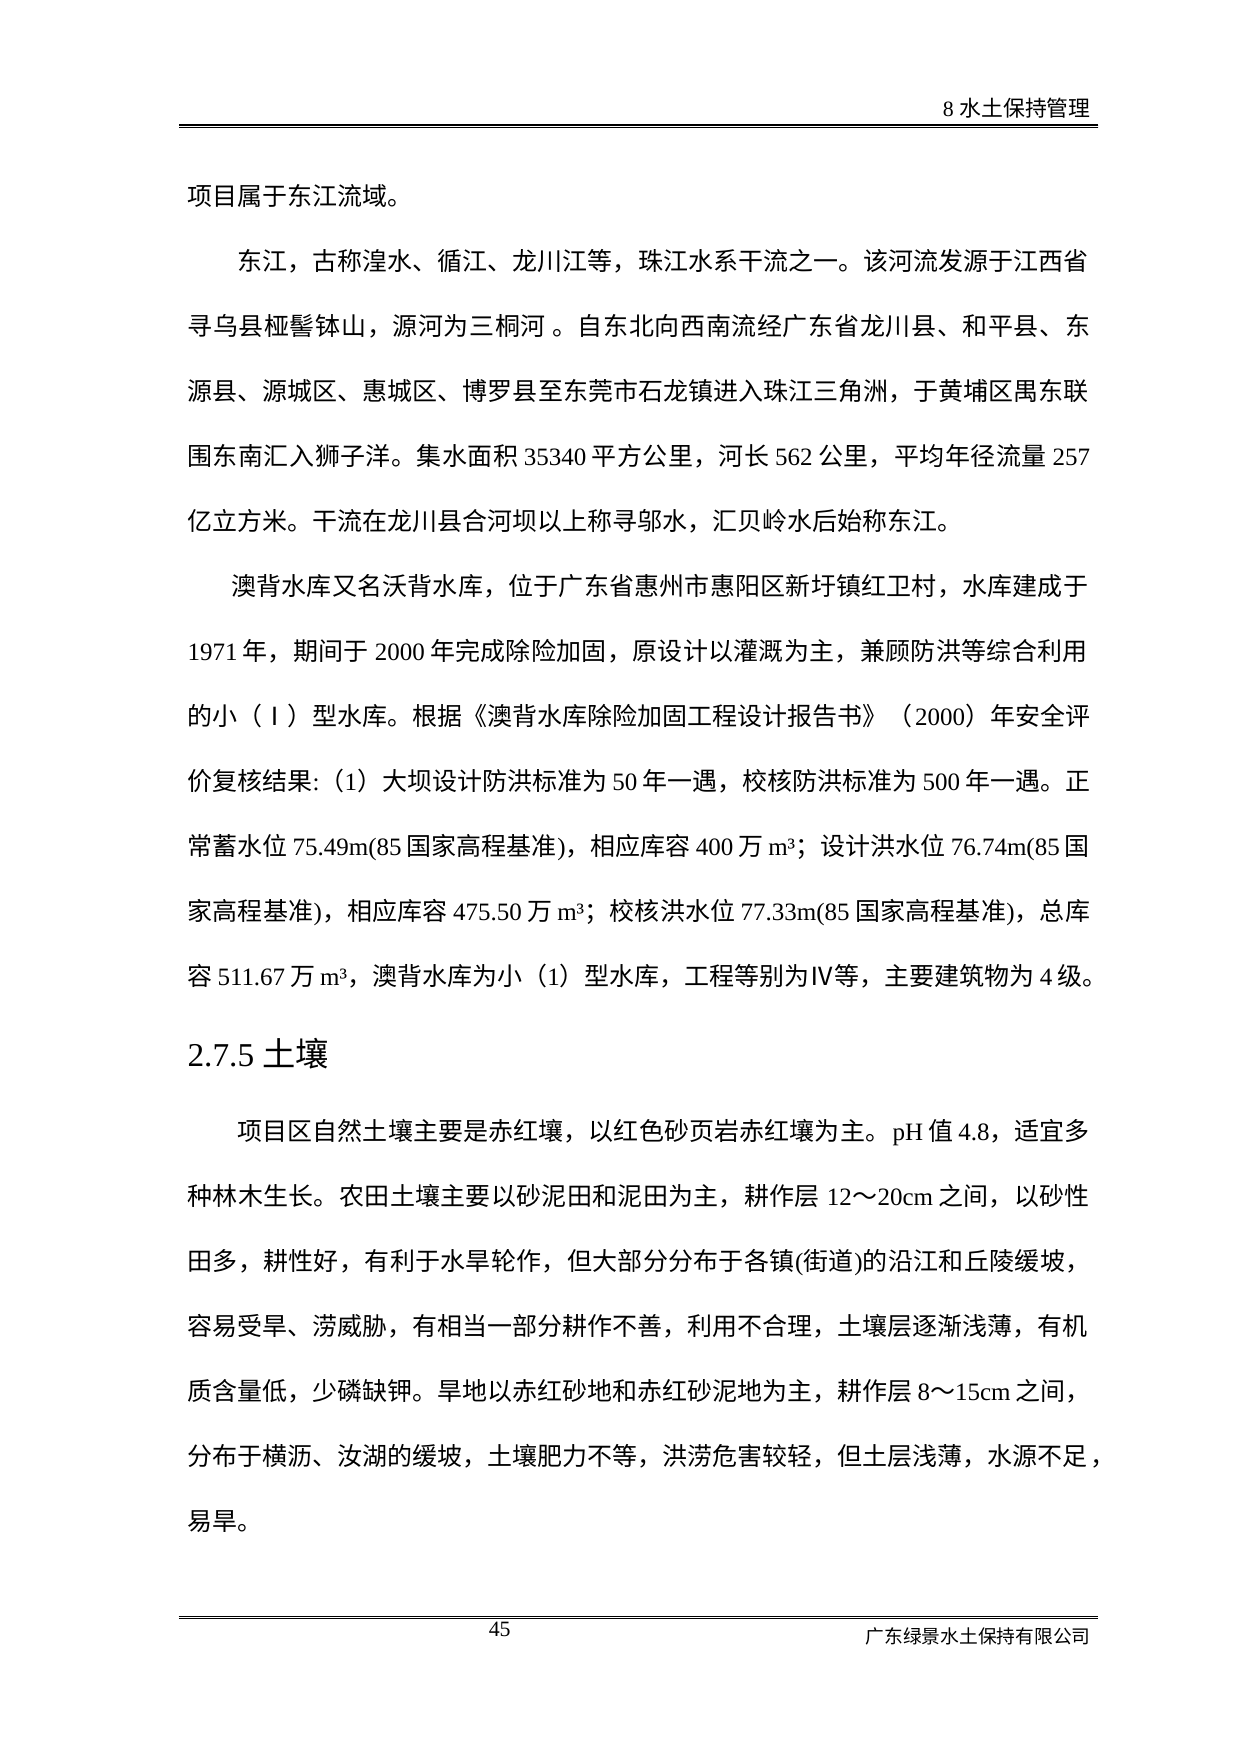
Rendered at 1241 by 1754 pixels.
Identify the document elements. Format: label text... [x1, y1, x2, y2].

text 澳背水库又名沃背水库，位于广东省惠州市惠阳区新圩镇红卫村，水库建成于1971年，期间于2000年完成除险加固，原设计以灌溉为主，兼顾防洪等综合利用的小（Ⅰ）型水库。根据《澳背水库除险加固工程设计报告书》（2000）年安全评价复核结果:（1）大坝设计防洪标准为50年一遇，校核防洪标准为500年一遇。正常蓄水位75.49m(85国家高程基准)，相应库容400万m³；设计洪水位76.74m(85国家高程基准)，相应库容475.50万m³；校核洪水位77.33m(85国家高程基准)，总库容511.67万m³，澳背水库为小（1）型水库，工程等别为Ⅳ等，主要建筑物为4级。 [187, 552, 1090, 1007]
text 东江，古称湟水、循江、龙川江等，珠江水系干流之一。该河流发源于江西省寻乌县桠髻钵山，源河为三桐河 。自东北向西南流经广东省龙川县、和平县、东源县、源城区、惠城区、博罗县至东莞市石龙镇进入珠江三角洲，于黄埔区禺东联围东南汇入狮子洋。集水面积35340平方公里，河长562公里，平均年径流量257亿立方米。干流在龙川县合河坝以上称寻邬水，汇贝岭水后始称东江。 [187, 227, 1090, 552]
text 项目区自然土壤主要是赤红壤，以红色砂页岩赤红壤为主。pH值4.8，适宜多种林木生长。农田土壤主要以砂泥田和泥田为主，耕作层12～20cm之间，以砂性田多，耕性好，有利于水旱轮作，但大部分分布于各镇(街道)的沿江和丘陵缓坡，容易受旱、涝威胁，有相当一部分耕作不善，利用不合理，土壤层逐渐浅薄，有机质含量低，少磷缺钾。旱地以赤红砂地和赤红砂泥地为主，耕作层8～15cm之间，分布于横沥、汝湖的缓坡，土壤肥力不等，洪涝危害较轻，但土层浅薄，水源不足，易旱。 [187, 1097, 1090, 1552]
subtitle 2.7.5 土壤 [187, 1019, 1090, 1084]
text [187, 162, 1090, 227]
